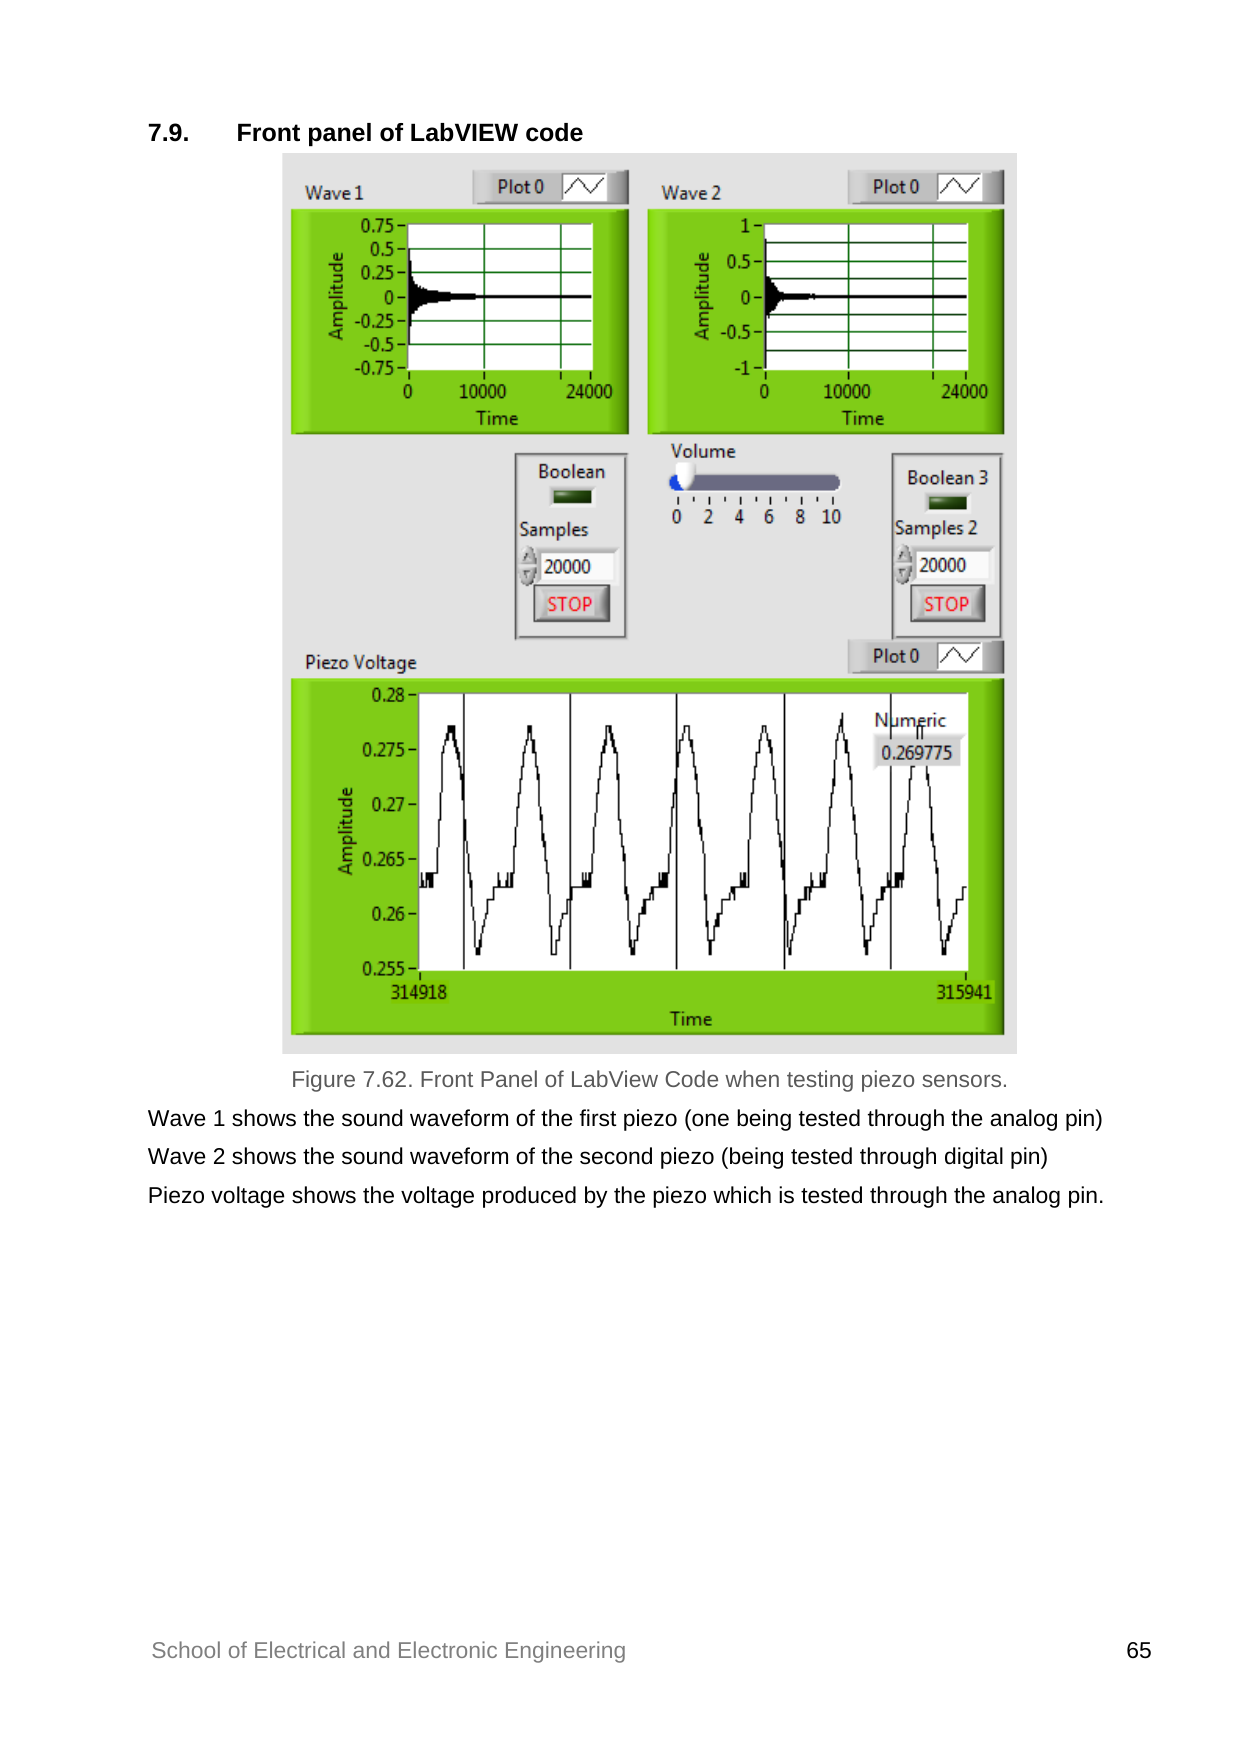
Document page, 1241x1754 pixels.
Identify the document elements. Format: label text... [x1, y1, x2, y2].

text Wave 2 shows the sound waveform of the second piezo (being tested through digital pin) [148, 1143, 1152, 1170]
text Wave 1 shows the sound waveform of the first piezo (one being tested through the analog pin) [148, 1104, 1152, 1131]
subtitle Front panel of LabVIEW code [148, 118, 1152, 147]
picture [282, 153, 1017, 1054]
text Piezo voltage shows the voltage produced by the piezo which is tested through the analog pin. [148, 1182, 1152, 1208]
